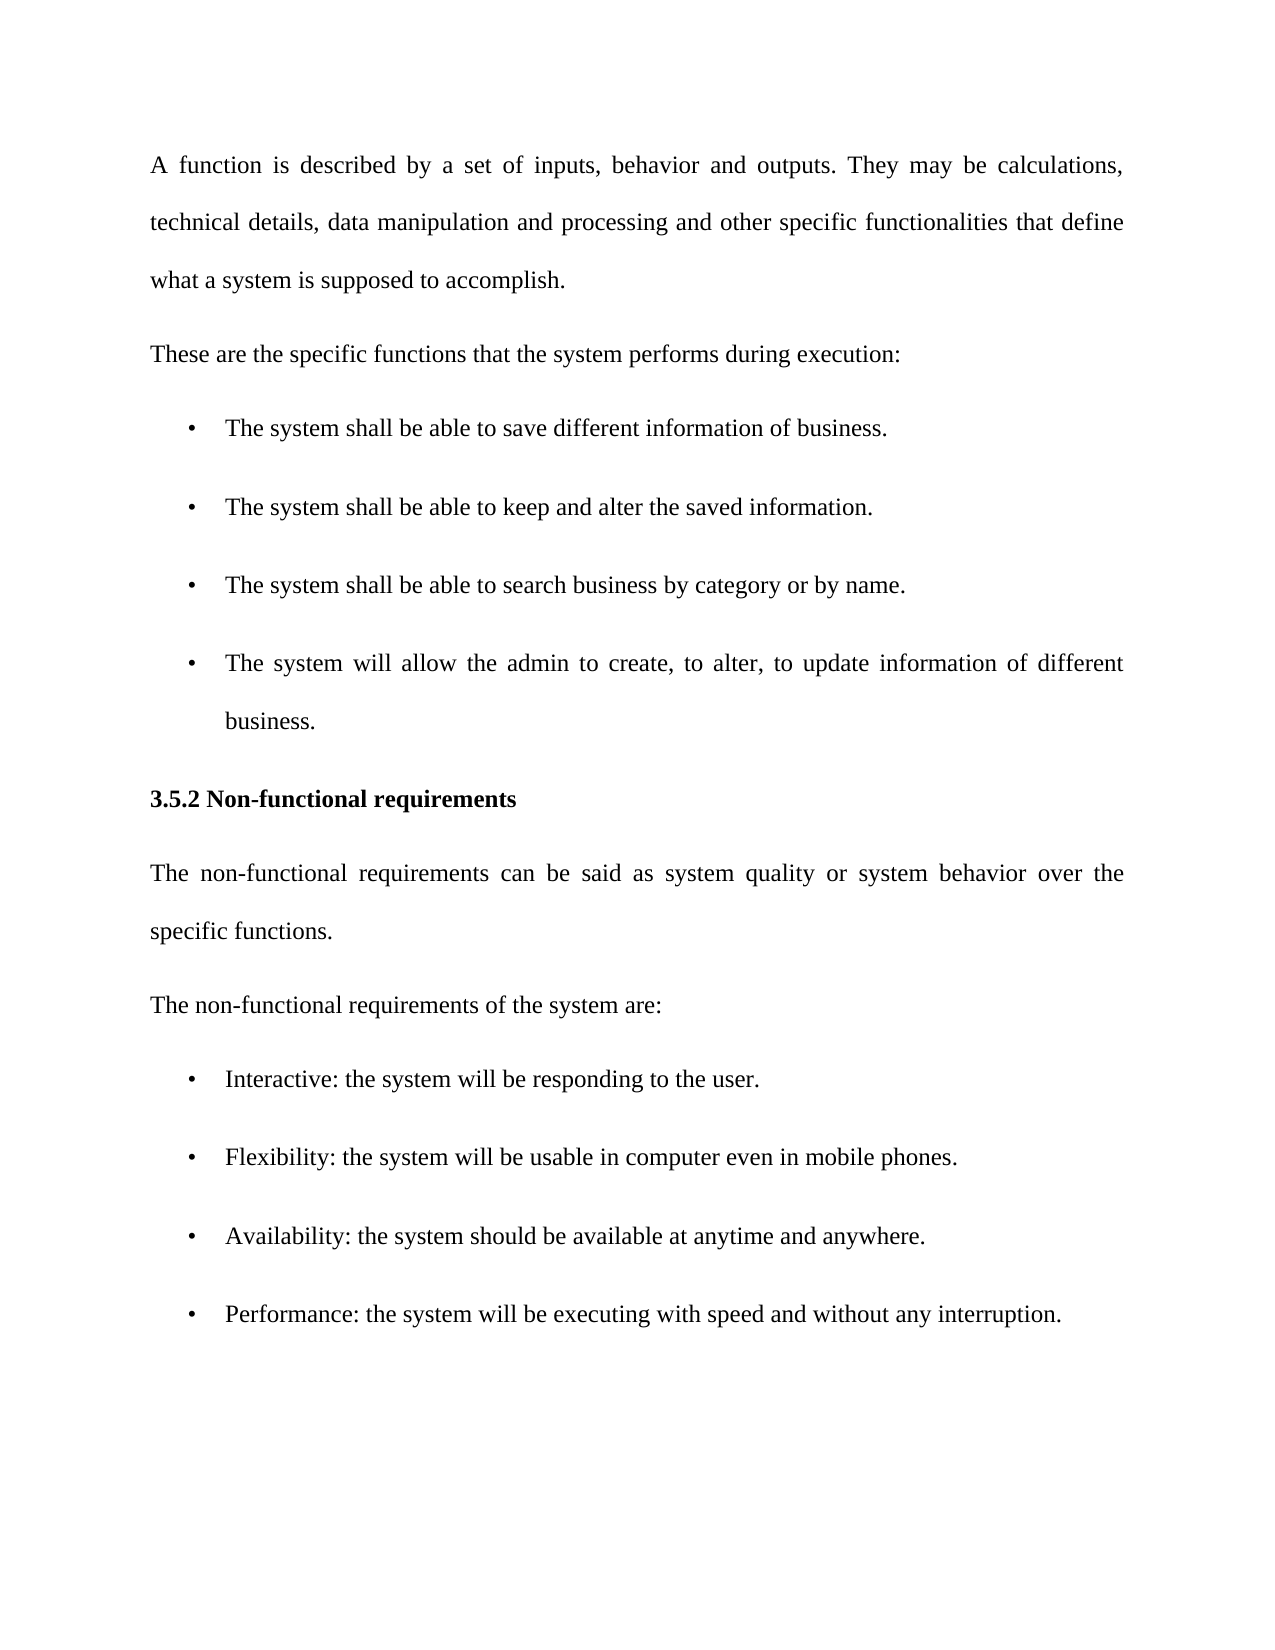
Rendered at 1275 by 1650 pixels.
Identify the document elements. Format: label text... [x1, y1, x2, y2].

list Availability: the system should be available at anytime and anywhere. [187, 1221, 1125, 1249]
list The system shall be able to search business by category or by name. [187, 570, 1125, 599]
text A function is described by a set of inputs, behavior and outputs. They may be calculations, technical details, data manipulation and processing and other specific functionalities that define what a system is supposed to accomplish. [150, 150, 1125, 294]
list The system shall be able to save different information of business. [187, 413, 1125, 442]
list Flexibility: the system will be usable in computer even in mobile phones. [187, 1142, 1125, 1171]
text The non-functional requirements can be said as system quality or system behavior over the specific functions. [150, 858, 1125, 944]
list The system will allow the admin to create, to alter, to update information of different business. [187, 648, 1125, 734]
list The system shall be able to keep and alter the saved information. [187, 492, 1125, 520]
text These are the specific functions that the system performs during execution: [150, 339, 1125, 368]
text The non-functional requirements of the system are: [150, 990, 1125, 1019]
list Performance: the system will be executing with speed and without any interruption. [187, 1299, 1125, 1328]
list Interactive: the system will be responding to the user. [187, 1064, 1125, 1093]
text 3.5.2 Non-functional requirements [150, 784, 1125, 813]
